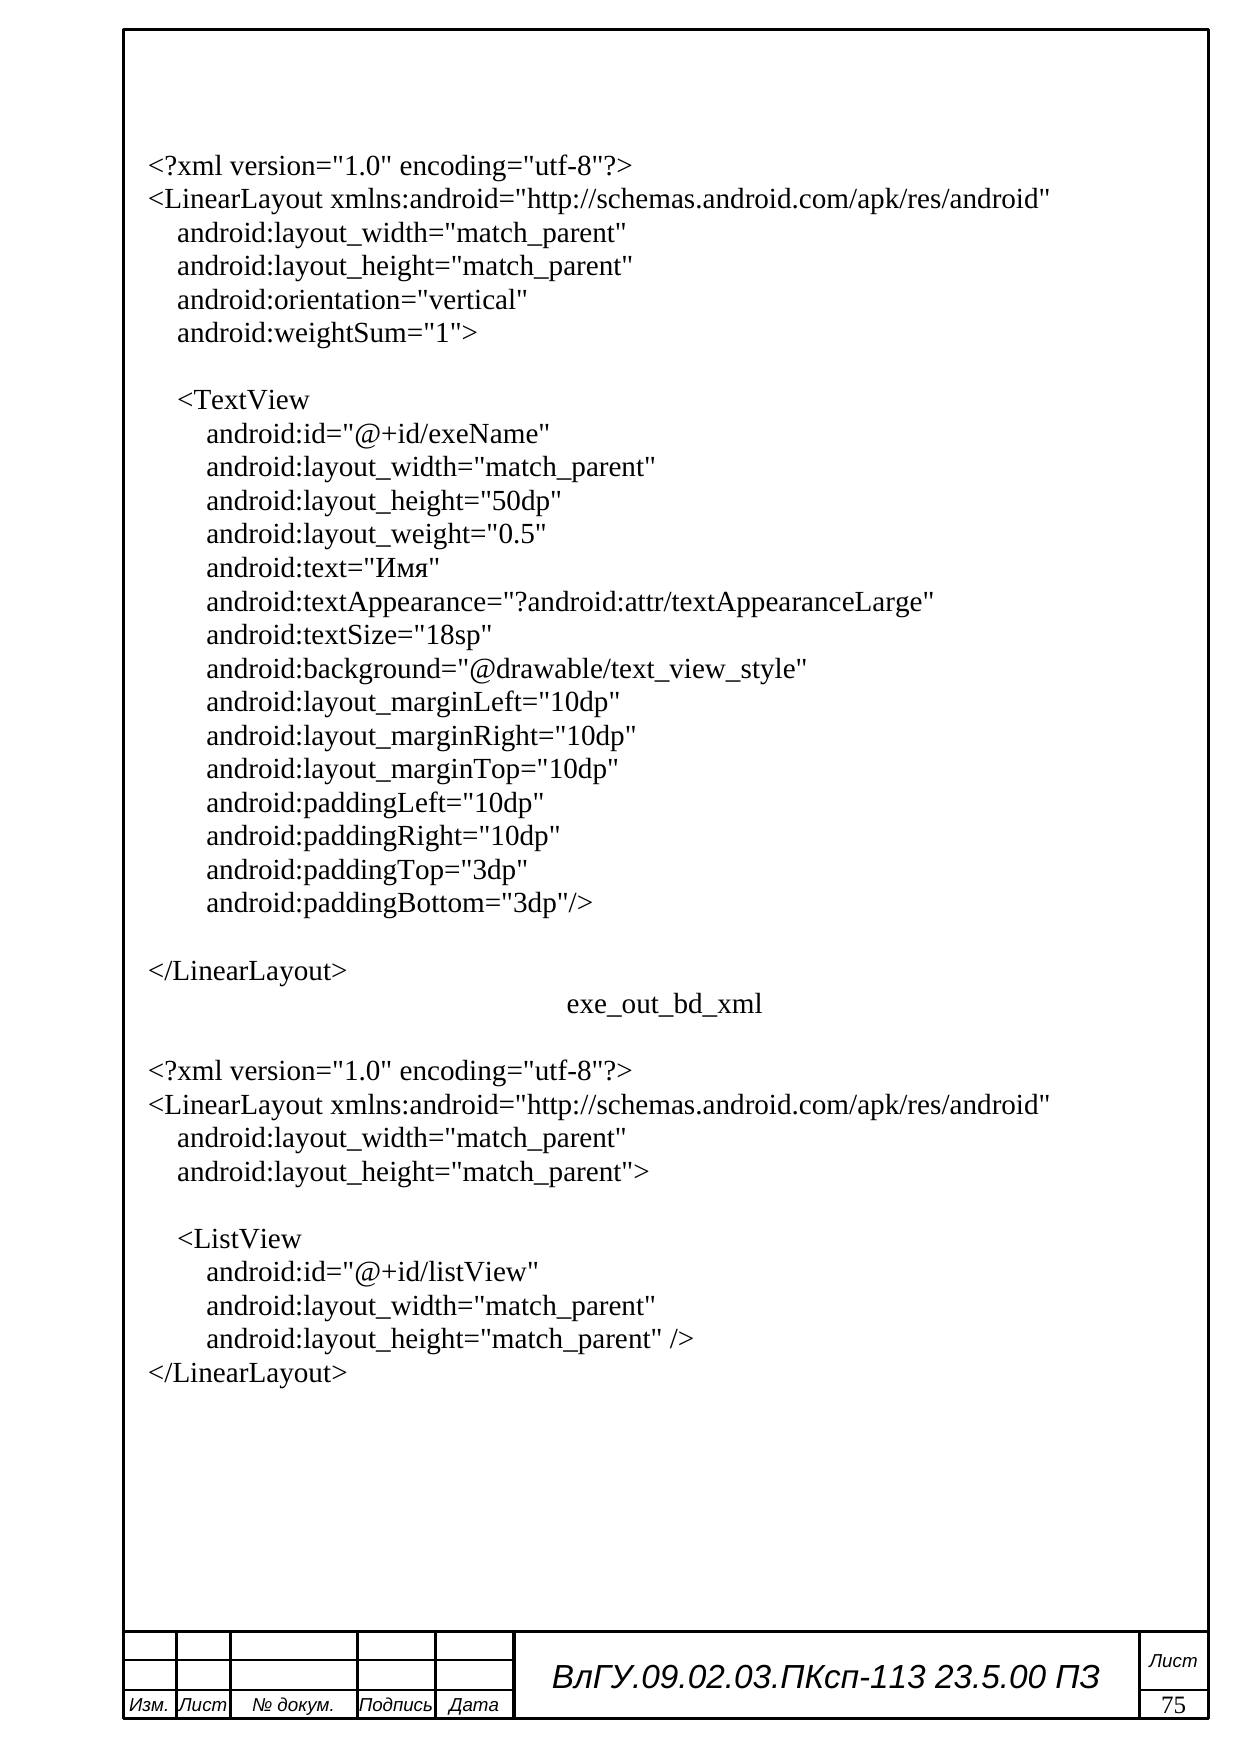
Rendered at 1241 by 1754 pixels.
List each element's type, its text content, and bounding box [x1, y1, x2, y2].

text <LinearLayout xmlns:android="http://schemas.android.com/apk/res/android" [148, 181, 1181, 215]
text android:paddingTop="3dp" [148, 852, 1181, 886]
text android:layout_weight="0.5" [148, 517, 1181, 550]
text android:layout_height="match_parent"> [148, 1154, 1181, 1187]
text android:layout_marginLeft="10dp" [148, 684, 1181, 718]
text android:paddingRight="10dp" [148, 818, 1181, 852]
text android:layout_height="50dp" [148, 483, 1181, 517]
text android:weightSum="1"> [148, 315, 1181, 349]
text android:id="@+id/exeName" [148, 416, 1181, 449]
text </LinearLayout> [148, 1355, 1181, 1389]
text android:background="@drawable/text_view_style" [148, 651, 1181, 684]
text android:id="@+id/listView" [148, 1254, 1181, 1288]
text <ListView [148, 1221, 1181, 1254]
text android:text="Имя" [148, 550, 1181, 584]
text android:textAppearance="?android:attr/textAppearanceLarge" [148, 584, 1181, 617]
text android:orientation="vertical" [148, 282, 1181, 315]
text android:paddingBottom="3dp"/> [148, 886, 1181, 919]
text android:layout_marginTop="10dp" [148, 751, 1181, 785]
text android:textSize="18sp" [148, 617, 1181, 651]
text exe_out_bd_xml [148, 986, 1181, 1020]
text <?xml version="1.0" encoding="utf-8"?> [148, 148, 1181, 181]
text </LinearLayout> [148, 953, 1181, 986]
text android:layout_height="match_parent" [148, 248, 1181, 282]
text android:layout_width="match_parent" [148, 449, 1181, 483]
text <?xml version="1.0" encoding="utf-8"?> [148, 1053, 1181, 1087]
text android:layout_width="match_parent" [148, 215, 1181, 248]
text android:paddingLeft="10dp" [148, 785, 1181, 818]
text android:layout_width="match_parent" [148, 1120, 1181, 1154]
text <TextView [148, 382, 1181, 416]
text android:layout_width="match_parent" [148, 1288, 1181, 1322]
text <LinearLayout xmlns:android="http://schemas.android.com/apk/res/android" [148, 1087, 1181, 1120]
text android:layout_height="match_parent" /> [148, 1322, 1181, 1355]
text android:layout_marginRight="10dp" [148, 718, 1181, 751]
